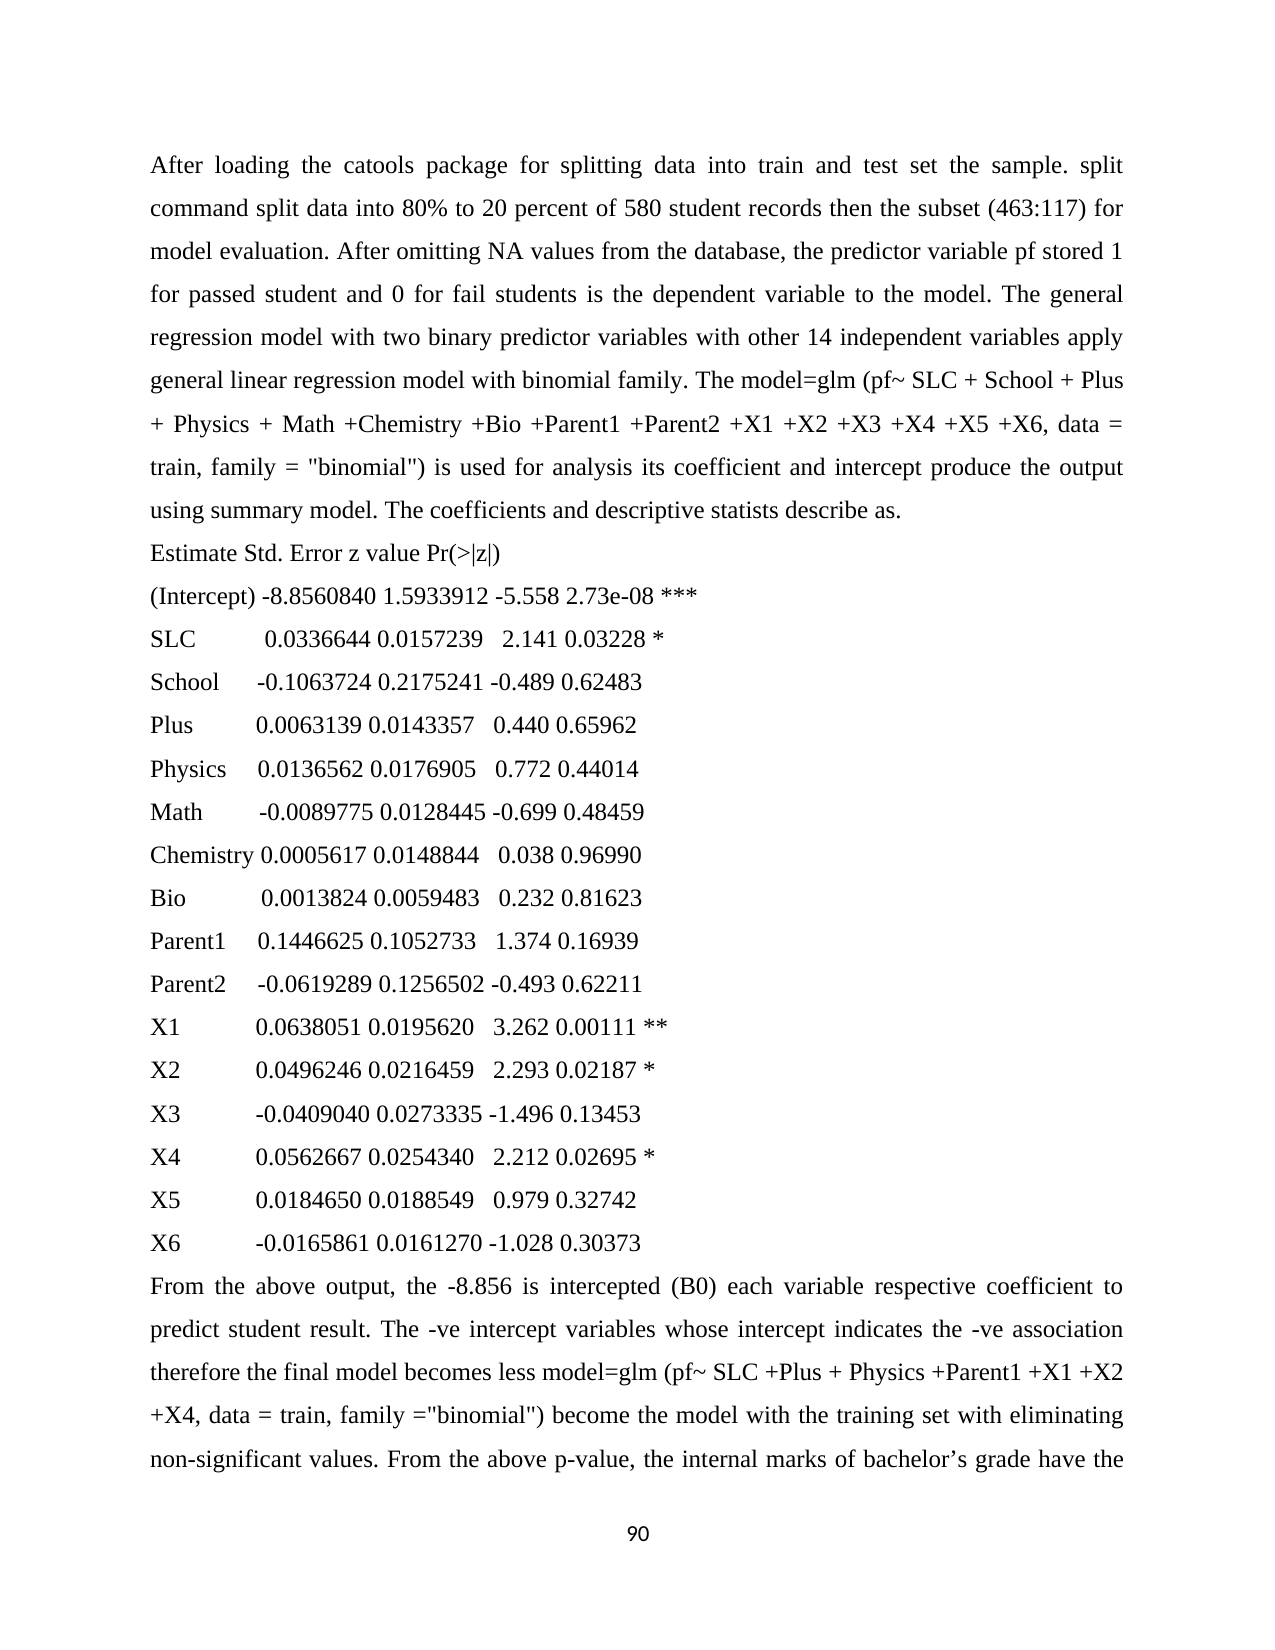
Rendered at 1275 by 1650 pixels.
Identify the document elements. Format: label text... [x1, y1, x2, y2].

text X4 0.0562667 0.0254340 2.212 0.02695 * [150, 1142, 1125, 1171]
text Parent2 -0.0619289 0.1256502 -0.493 0.62211 [150, 969, 1125, 998]
text SLC 0.0336644 0.0157239 2.141 0.03228 * [150, 624, 1125, 653]
text X6 -0.0165861 0.0161270 -1.028 0.30373 [150, 1228, 1125, 1257]
text Bio 0.0013824 0.0059483 0.232 0.81623 [150, 883, 1125, 912]
text Physics 0.0136562 0.0176905 0.772 0.44014 [150, 754, 1125, 782]
text Parent1 0.1446625 0.1052733 1.374 0.16939 [150, 926, 1125, 955]
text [150, 1271, 1125, 1472]
text (Intercept) -8.8560840 1.5933912 -5.558 2.73e-08 *** [150, 581, 1125, 610]
text X5 0.0184650 0.0188549 0.979 0.32742 [150, 1185, 1125, 1214]
text X2 0.0496246 0.0216459 2.293 0.02187 * [150, 1056, 1125, 1084]
text X3 -0.0409040 0.0273335 -1.496 0.13453 [150, 1099, 1125, 1127]
text X1 0.0638051 0.0195620 3.262 0.00111 ** [150, 1012, 1125, 1041]
text School -0.1063724 0.2175241 -0.489 0.62483 [150, 667, 1125, 696]
text Math -0.0089775 0.0128445 -0.699 0.48459 [150, 797, 1125, 826]
text Plus 0.0063139 0.0143357 0.440 0.65962 [150, 711, 1125, 739]
text After loading the catools package for splitting data into train and test set the sample. split command split data into 80% to 20 percent of 580 student records then the subset (463:117) for model evaluation. After omitting NA values from the database, the predictor variable pf stored 1 for passed student and 0 for fail students is the dependent variable to the model. The general regression model with two binary predictor variables with other 14 independent variables apply general linear regression model with binomial family. The model=glm (pf~ SLC + School + Plus + Physics + Math +Chemistry +Bio +Parent1 +Parent2 +X1 +X2 +X3 +X4 +X5 +X6, data = train, family = "binomial") is used for analysis its coefficient and intercept produce the output using summary model. The coefficients and descriptive statists describe as. [150, 150, 1125, 524]
text Chemistry 0.0005617 0.0148844 0.038 0.96990 [150, 840, 1125, 869]
text Estimate Std. Error z value Pr(>|z|) [150, 538, 1125, 567]
